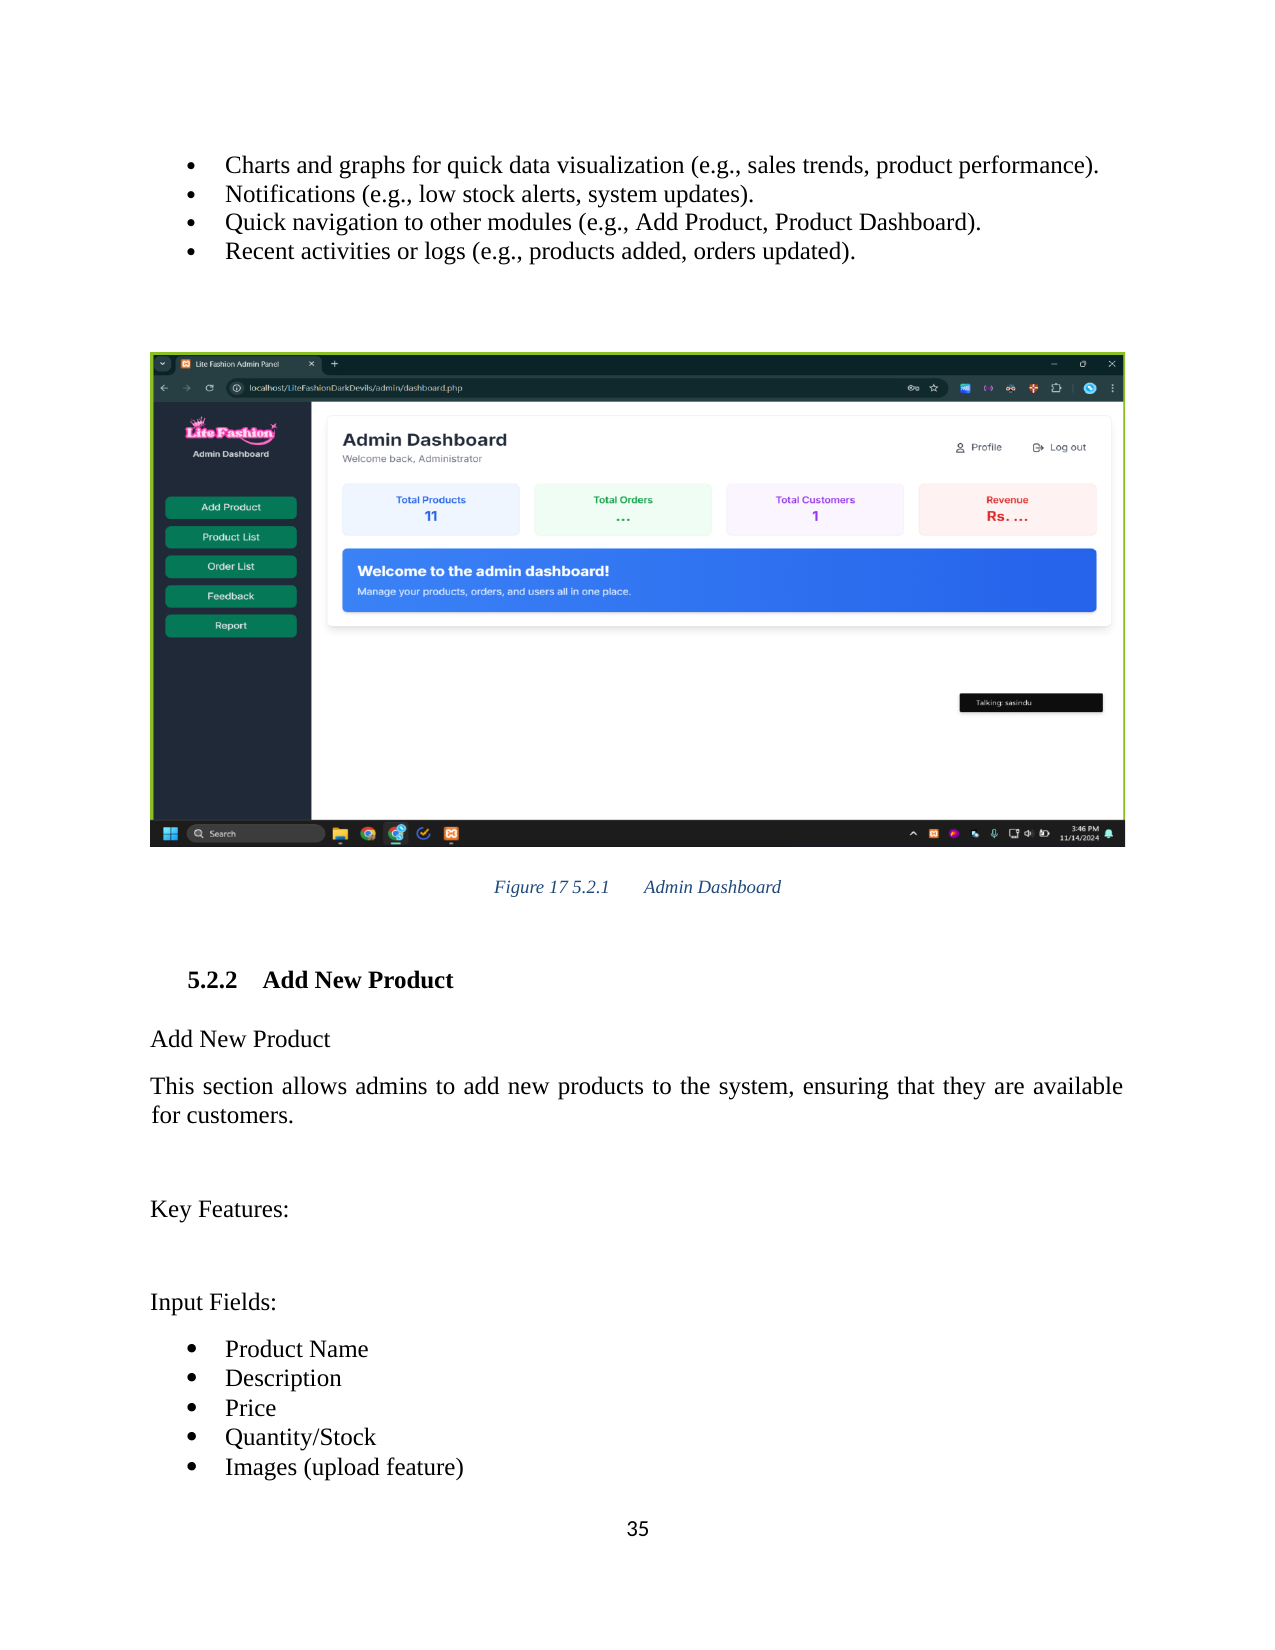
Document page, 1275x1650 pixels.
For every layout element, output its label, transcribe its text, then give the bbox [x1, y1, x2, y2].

subtitle Add New Product [187, 965, 1130, 994]
list Product Name [187, 1334, 1125, 1362]
list Description [187, 1363, 1125, 1392]
text Add New Product [150, 1024, 1125, 1053]
list Quantity/Stock [187, 1422, 1125, 1451]
list Notifications (e.g., low stock alerts, system updates). [187, 179, 1130, 207]
list Quick navigation to other modules (e.g., Add Product, Product Dashboard). [187, 207, 1130, 236]
picture [150, 352, 1125, 847]
list Price [187, 1393, 1125, 1422]
text Figure 17 5.2.1 Admin Dashboard [150, 876, 1125, 897]
list Charts and graphs for quick data visualization (e.g., sales trends, product performance). [187, 150, 1130, 179]
text This section allows admins to add new products to the system, ensuring that they are available for customers. [150, 1071, 1125, 1129]
list Images (upload feature) [187, 1452, 1125, 1481]
text Input Fields: [150, 1287, 1125, 1316]
text Key Features: [150, 1194, 1125, 1222]
list Recent activities or logs (e.g., products added, orders updated). [187, 236, 1130, 265]
